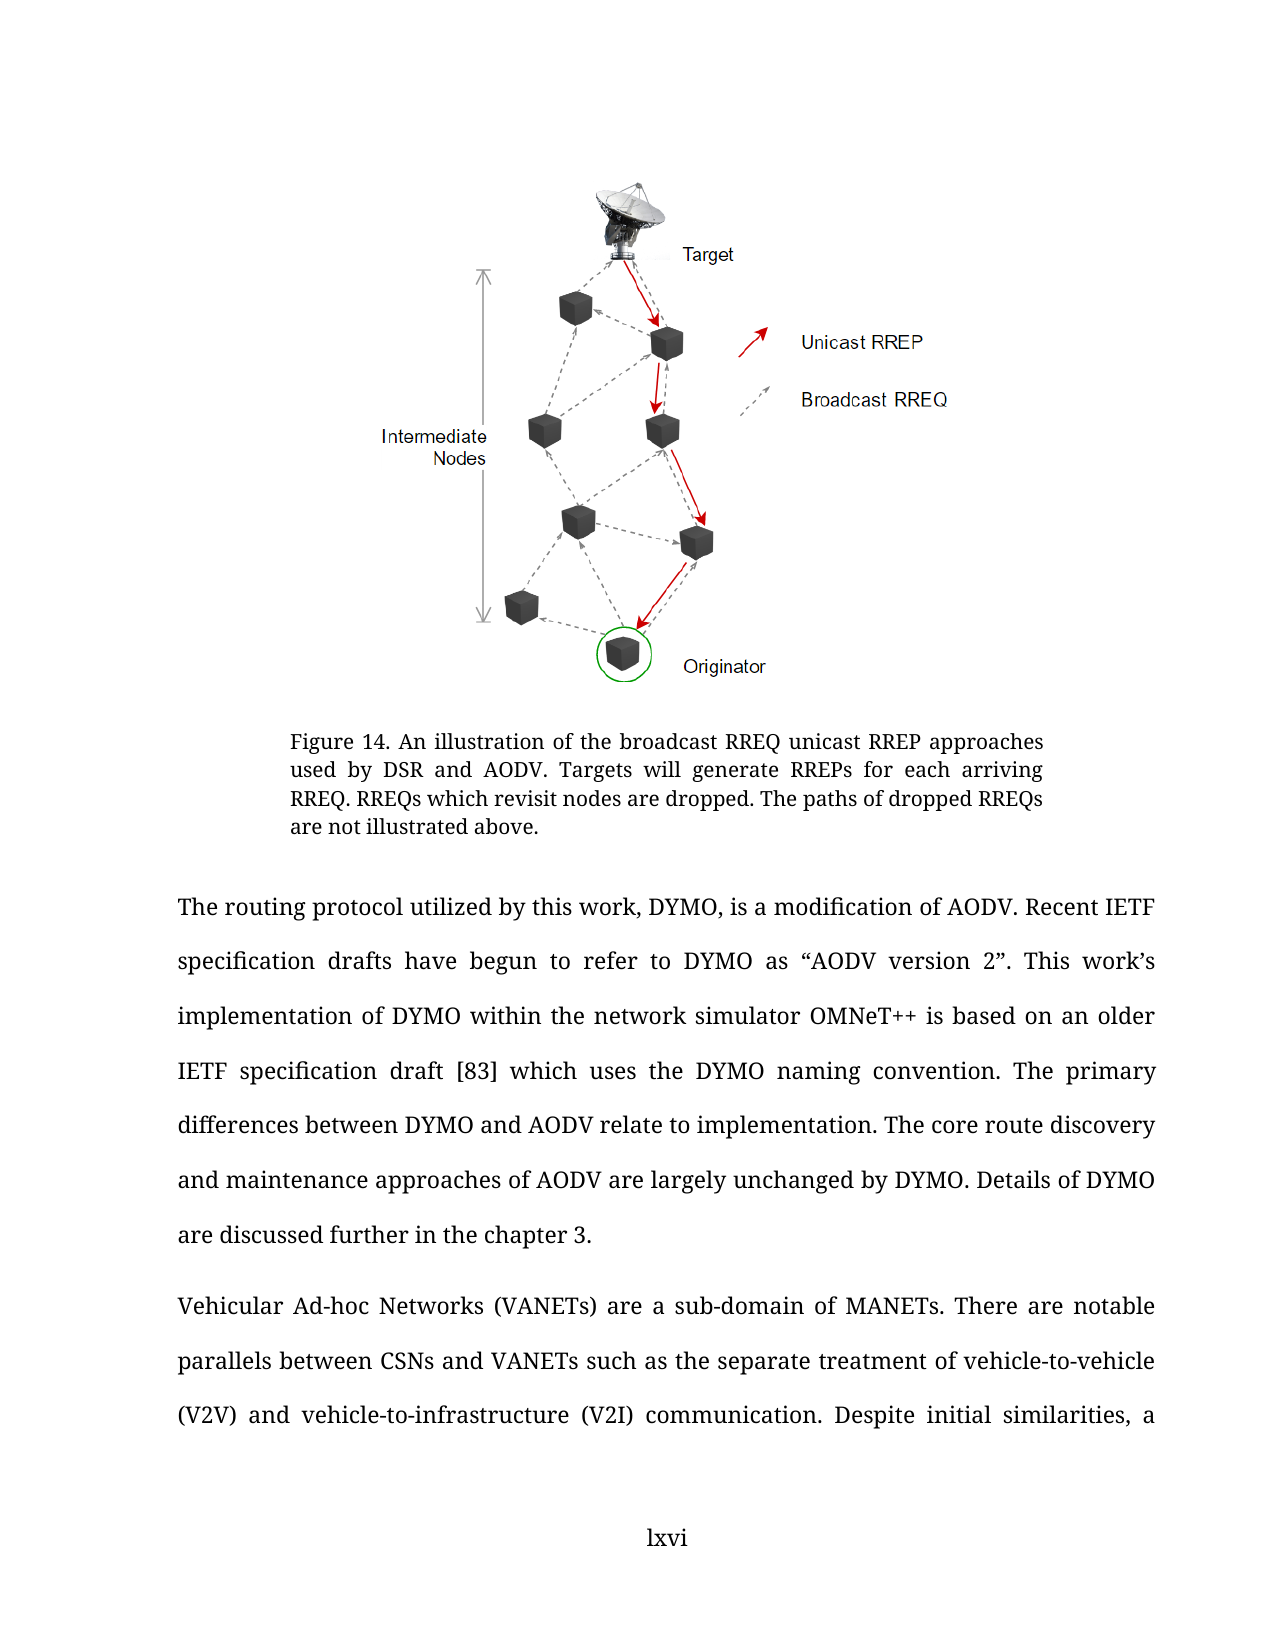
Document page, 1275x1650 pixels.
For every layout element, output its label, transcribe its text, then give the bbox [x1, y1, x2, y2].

text Figure 14. An illustration of the broadcast RREQ unicast RREP approaches used by DSR and AODV. Targets will generate RREPs for each arriving RREQ. RREQs which revisit nodes are dropped. The paths of dropped RREQs are not illustrated above. [290, 727, 1044, 841]
text The routing protocol utilized by this work, DYMO, is a modification of AODV. Recent IETF specification drafts have begun to refer to DYMO as “AODV version 2”. This work’s implementation of DYMO within the network simulator OMNeT++ is based on an older IETF specification draft [83] which uses the DYMO naming convention. The primary differences between DYMO and AODV relate to implementation. The core route discovery and maintenance approaches of AODV are largely unchanged by DYMO. Details of DYMO are discussed further in the chapter 3. [177, 891, 1157, 1250]
picture [374, 176, 960, 687]
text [177, 1290, 1157, 1431]
